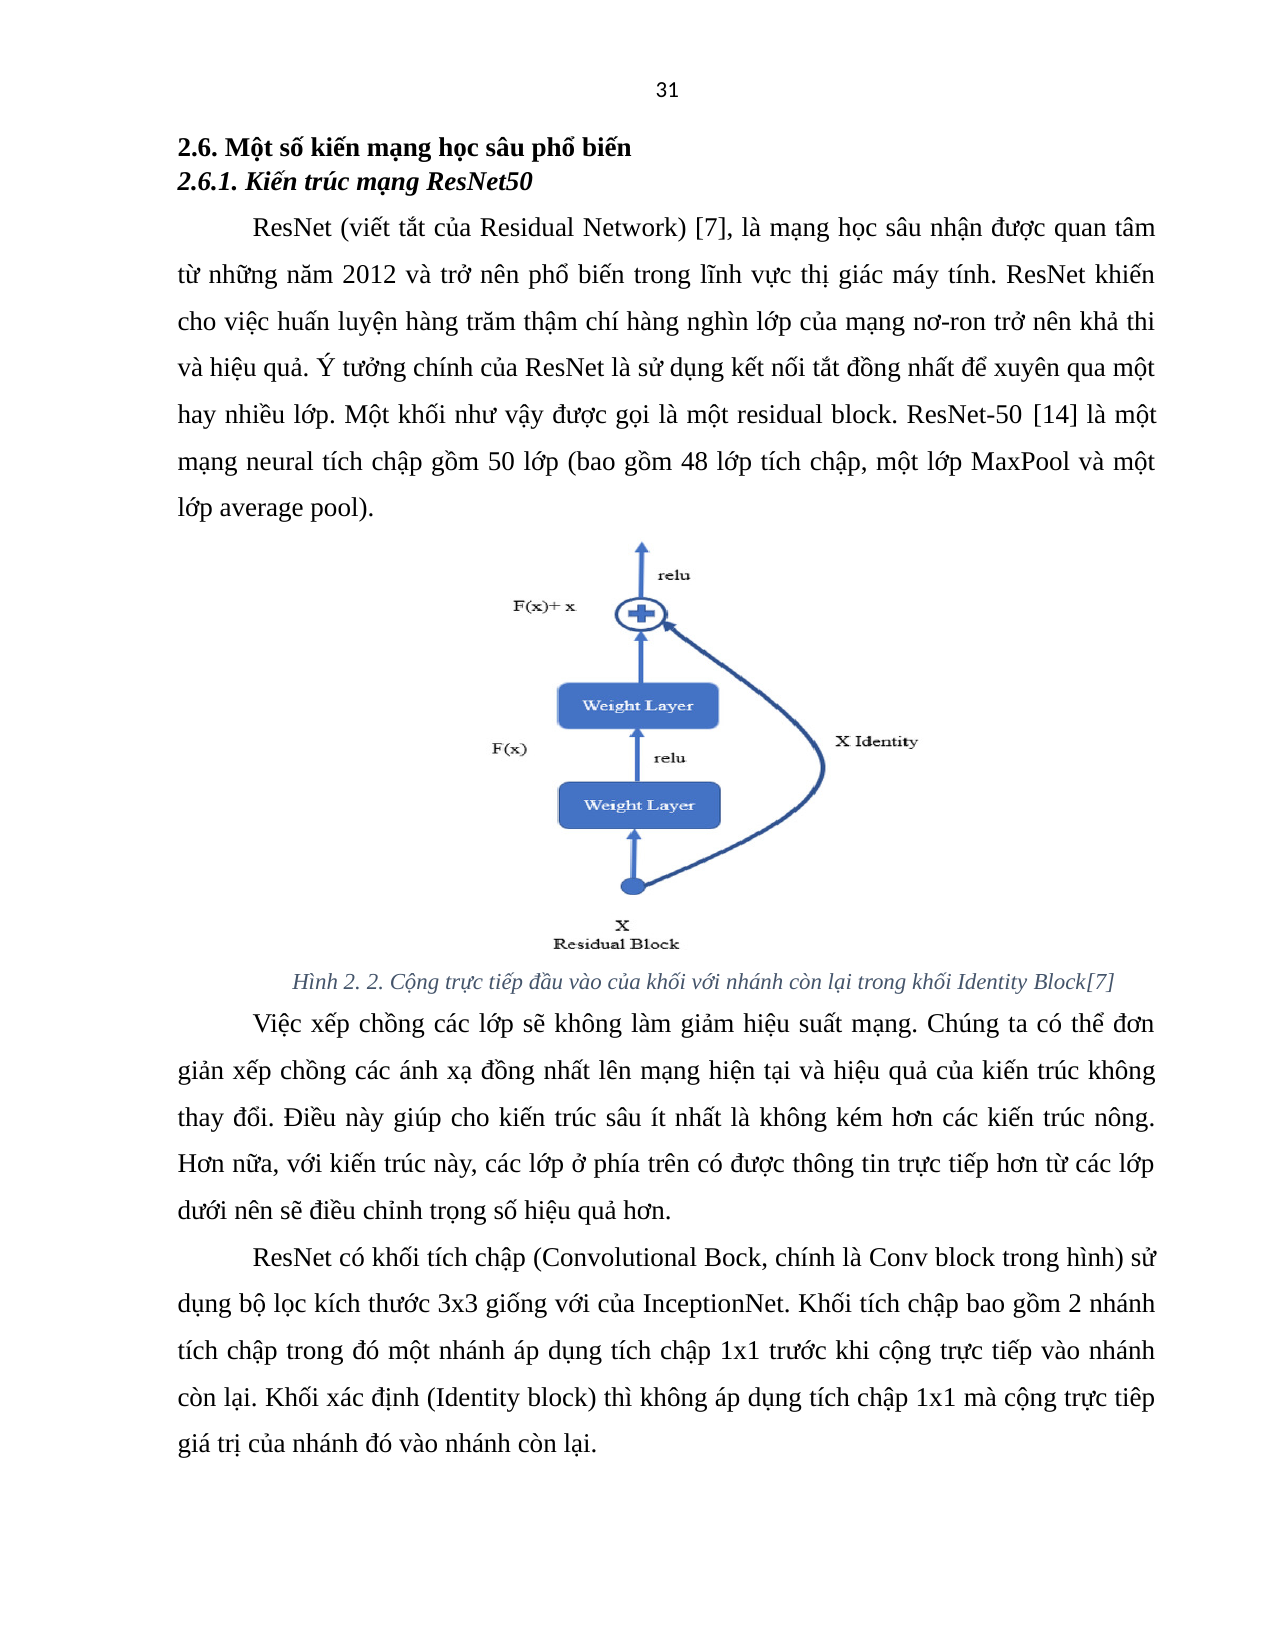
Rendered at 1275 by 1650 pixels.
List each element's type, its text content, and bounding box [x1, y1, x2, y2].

text ResNet (viết tắt của Residual Network) [7], là mạng học sâu nhận được quan tâm từ những năm 2012 và trở nên phổ biến trong lĩnh vực thị giác máy tính. ResNet khiến cho việc huấn luyện hàng trăm thậm chí hàng nghìn lớp của mạng nơ-ron trở nên khả thi và hiệu quả. Ý tưởng chính của ResNet là sử dụng kết nối tắt đồng nhất để xuyên qua một hay nhiều lớp. Một khối như vậy được gọi là một residual block. ResNet-50 [14] là một mạng neural tích chập gồm 50 lớp (bao gồm 48 lớp tích chập, một lớp MaxPool và một lớp average pool). [177, 211, 1157, 522]
text Việc xếp chồng các lớp sẽ không làm giảm hiệu suất mạng. Chúng ta có thể đơn giản xếp chồng các ánh xạ đồng nhất lên mạng hiện tại và hiệu quả của kiến trúc không thay đổi. Điều này giúp cho kiến trúc sâu ít nhất là không kém hơn các kiến trúc nông. Hơn nữa, với kiến trúc này, các lớp ở phía trên có được thông tin trực tiếp hơn từ các lớp dưới nên sẽ điều chỉnh trọng số hiệu quả hơn. [177, 1007, 1157, 1225]
picture [485, 537, 924, 954]
text ResNet có khối tích chập (Convolutional Bock, chính là Conv block trong hình) sử dụng bộ lọc kích thước 3x3 giống với của InceptionNet. Khối tích chập bao gồm 2 nhánh tích chập trong đó một nhánh áp dụng tích chập 1x1 trước khi cộng trực tiếp vào nhánh còn lại. Khối xác định (Identity block) thì không áp dụng tích chập 1x1 mà cộng trực tiêp giá trị của nhánh đó vào nhánh còn lại. [177, 1241, 1157, 1458]
subtitle 2.6.1. Kiến trúc mạng ResNet50 [177, 164, 1157, 196]
subtitle 2.6. Một số kiến mạng học sâu phổ biến [177, 131, 1157, 162]
text Hình 2. 2. Cộng trực tiếp đầu vào của khối với nhánh còn lại trong khối Identity Block[7] [177, 968, 1157, 994]
